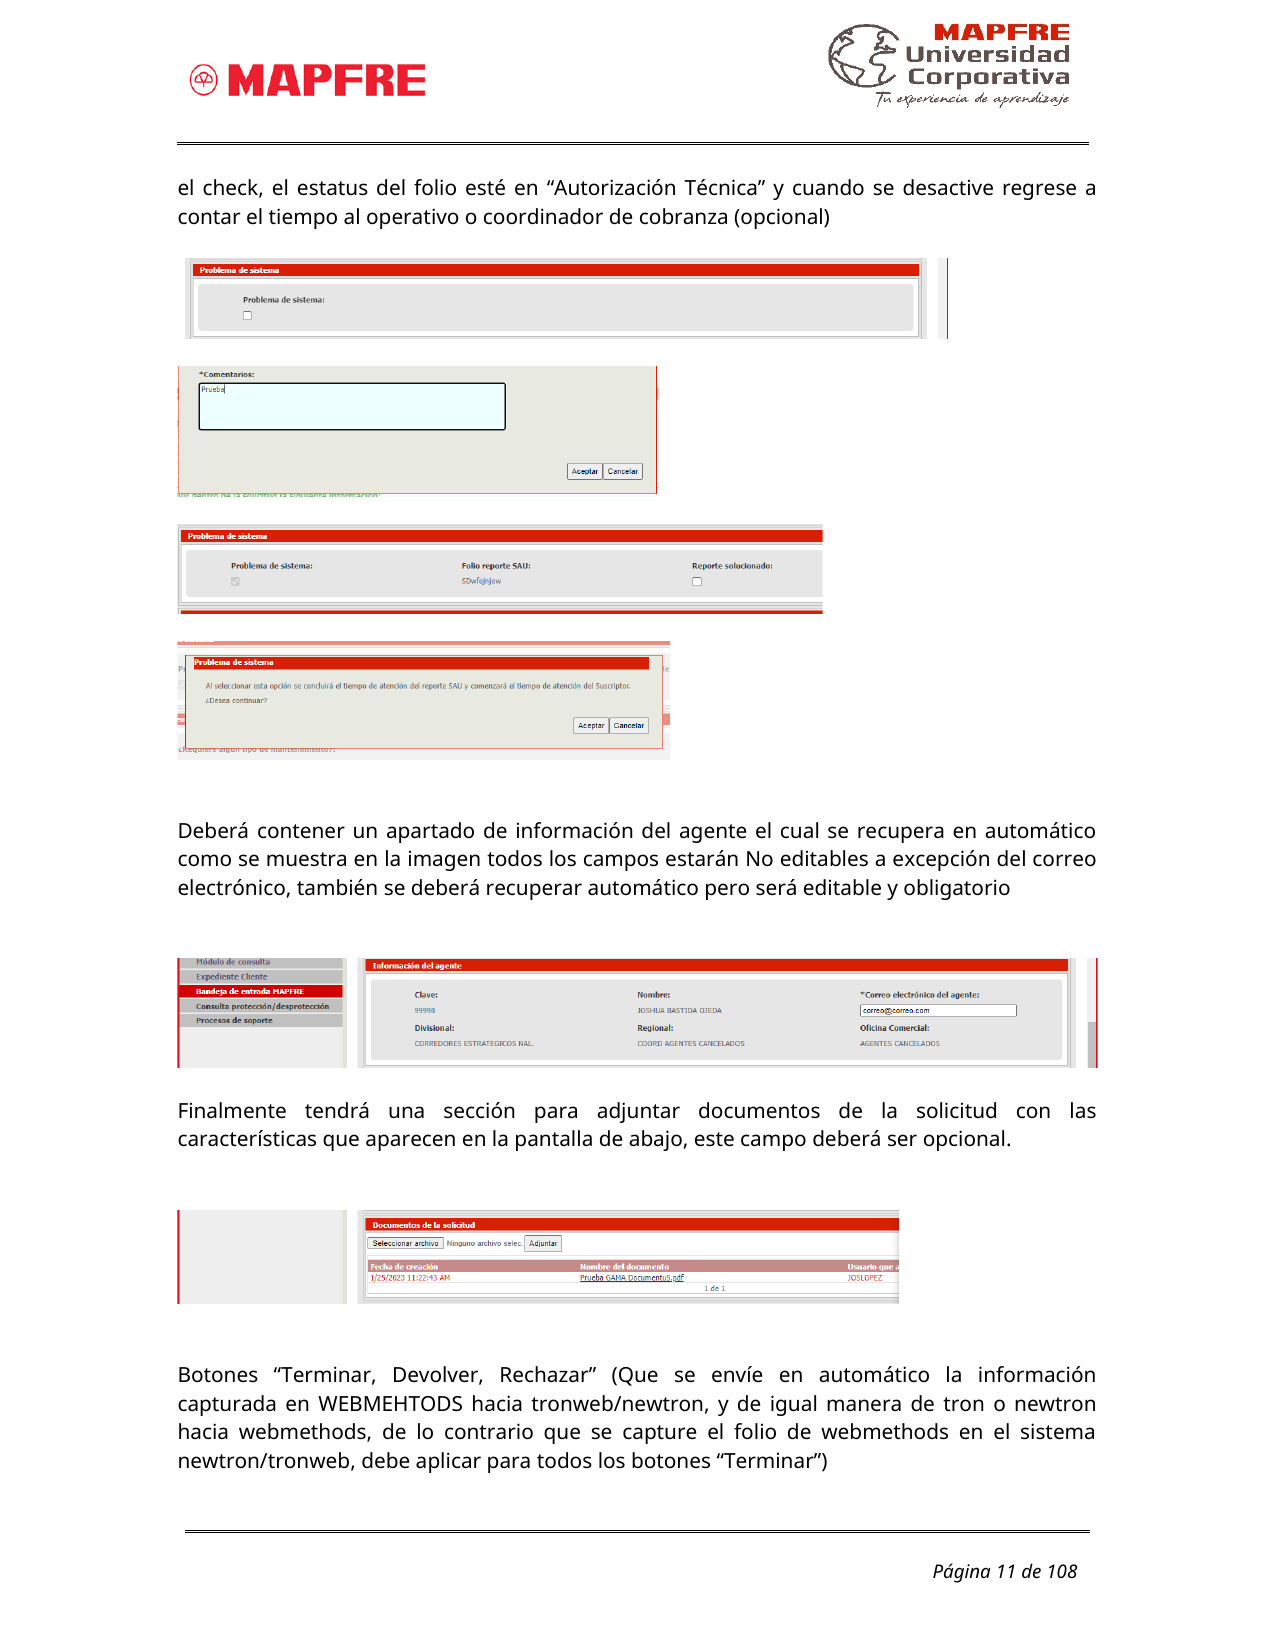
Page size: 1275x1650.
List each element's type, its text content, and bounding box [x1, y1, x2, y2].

picture [177, 1210, 899, 1304]
picture [177, 958, 1098, 1068]
picture [177, 641, 671, 760]
picture [814, 14, 1089, 114]
picture [177, 524, 823, 614]
picture [177, 366, 659, 497]
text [177, 173, 1098, 230]
text Botones “Terminar, Devolver, Rechazar” (Que se envíe en automático la información capturada en WEBMEHTODS hacia tronweb/newtron, y de igual manera de tron o newtron hacia webmethods, de lo contrario que se capture el folio de webmethods en el sistema newtron/tronweb, debe aplicar para todos los botones “Terminar”) [177, 1361, 1098, 1474]
text Finalmente tendrá una sección para adjuntar documentos de la solicitud con las características que aparecen en la pantalla de abajo, este campo deberá ser opcional. [177, 1096, 1098, 1153]
picture [188, 48, 429, 109]
picture [177, 258, 948, 339]
text Deberá contener un apartado de información del agente el cual se recupera en automático como se muestra en la imagen todos los campos estarán No editables a excepción del correo electrónico, también se deberá recuperar automático pero será editable y obligatorio [177, 816, 1098, 901]
